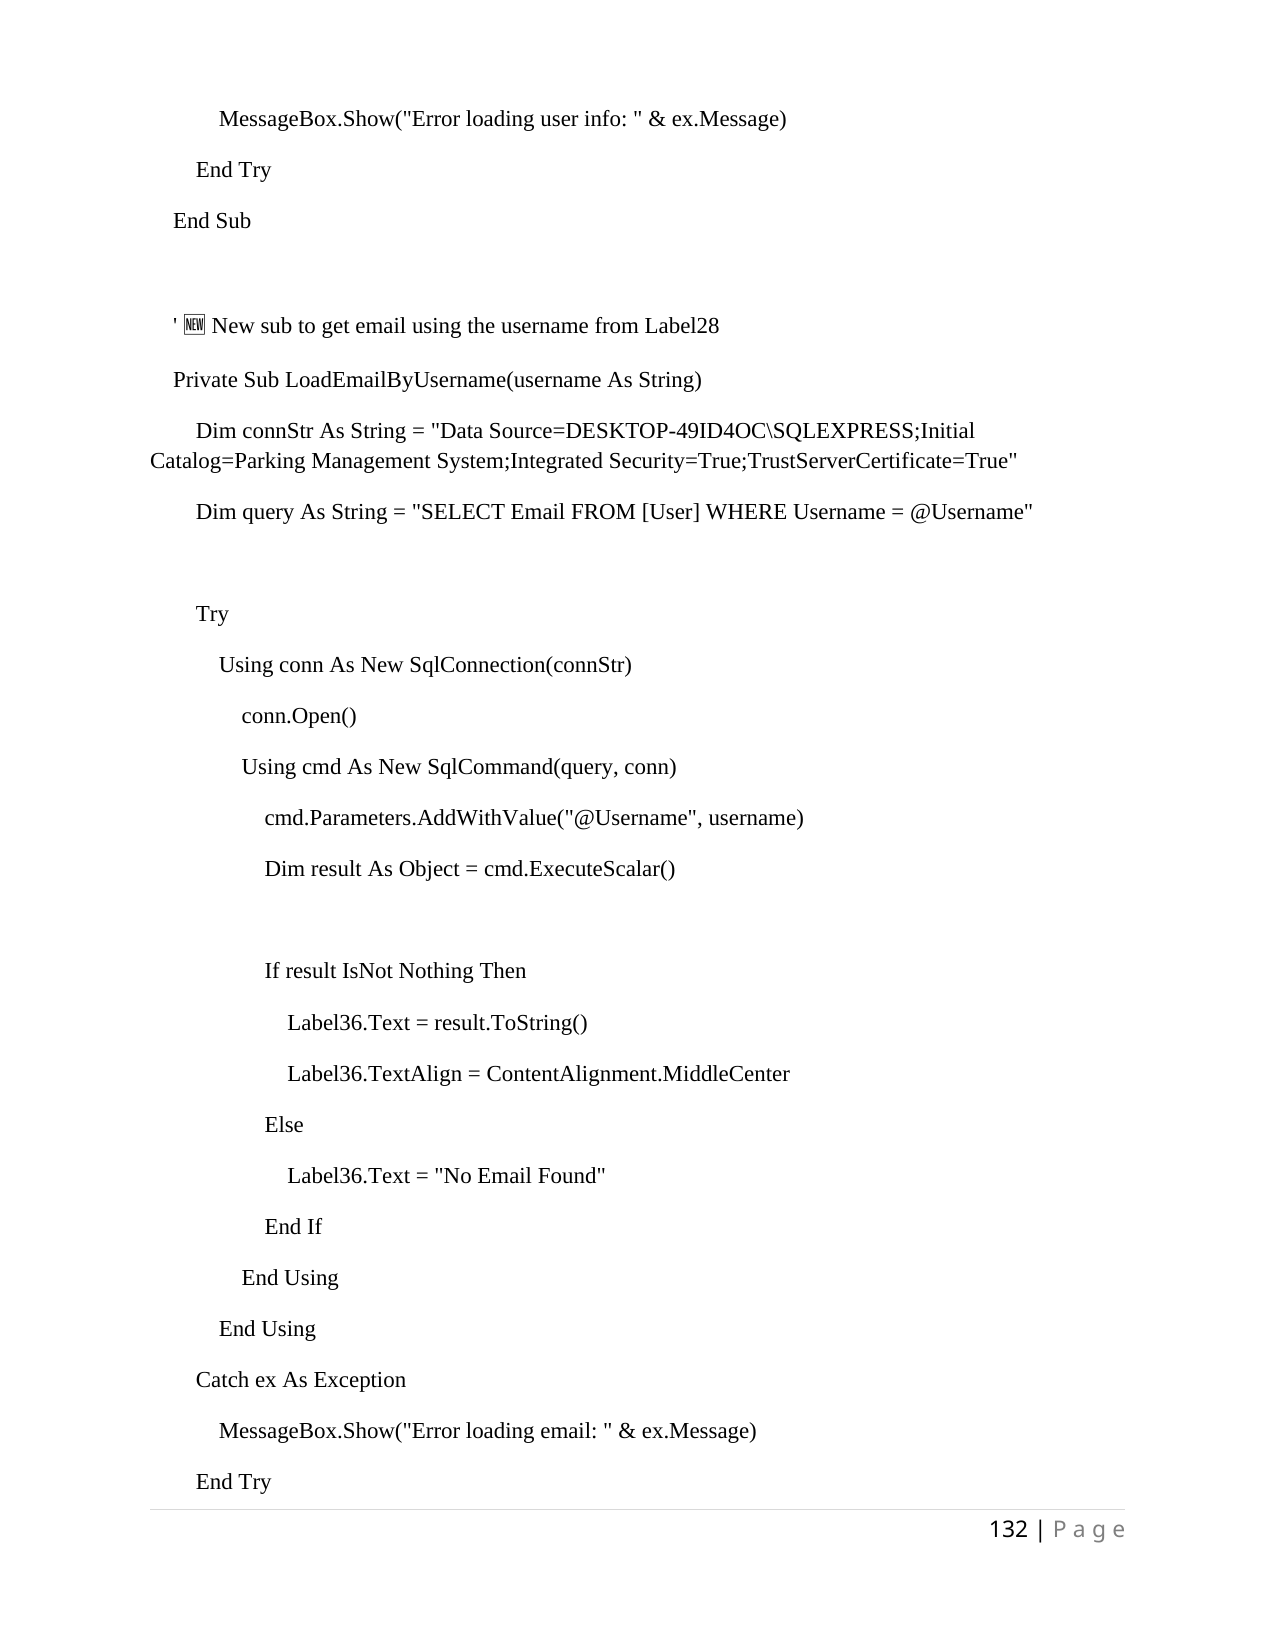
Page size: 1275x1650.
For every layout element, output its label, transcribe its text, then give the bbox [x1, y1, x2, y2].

text Label36.Text = "No Email Found" [150, 1162, 1125, 1188]
text Dim connStr As String = "Data Source=DESKTOP-49ID4OC\SQLEXPRESS;Initial Catalog=Parking Management System;Integrated Security=True;TrustServerCertificate=True" [150, 417, 1125, 473]
text Using conn As New SqlConnection(connStr) [150, 651, 1125, 678]
text MessageBox.Show("Error loading email: " & ex.Message) [150, 1417, 1125, 1443]
text Label36.TextAlign = ContentAlignment.MiddleCenter [150, 1060, 1125, 1086]
text Using cmd As New SqlCommand(query, conn) [150, 753, 1125, 780]
text Catch ex As Exception [150, 1366, 1125, 1392]
text Label36.Text = result.ToString() [150, 1009, 1125, 1035]
text End If [150, 1213, 1125, 1239]
text Dim query As String = "SELECT Email FROM [User] WHERE Username = @Username" [150, 498, 1125, 524]
text cmd.Parameters.AddWithValue("@Username", username) [150, 804, 1125, 831]
text If result IsNot Nothing Then [150, 958, 1125, 984]
text Private Sub LoadEmailByUsername(username As String) [150, 366, 1125, 392]
text Try [150, 600, 1125, 627]
text End Sub [150, 207, 1125, 233]
text End Using [150, 1264, 1125, 1290]
text End Try [150, 1468, 1125, 1494]
text conn.Open() [150, 702, 1125, 729]
text MessageBox.Show("Error loading user info: " & ex.Message) [150, 105, 1125, 131]
text ' 🆕 New sub to get email using the username from Label28 [150, 309, 1125, 340]
text End Try [150, 156, 1125, 182]
text Else [150, 1111, 1125, 1137]
text End Using [150, 1315, 1125, 1341]
text Dim result As Object = cmd.ExecuteScalar() [150, 856, 1125, 882]
